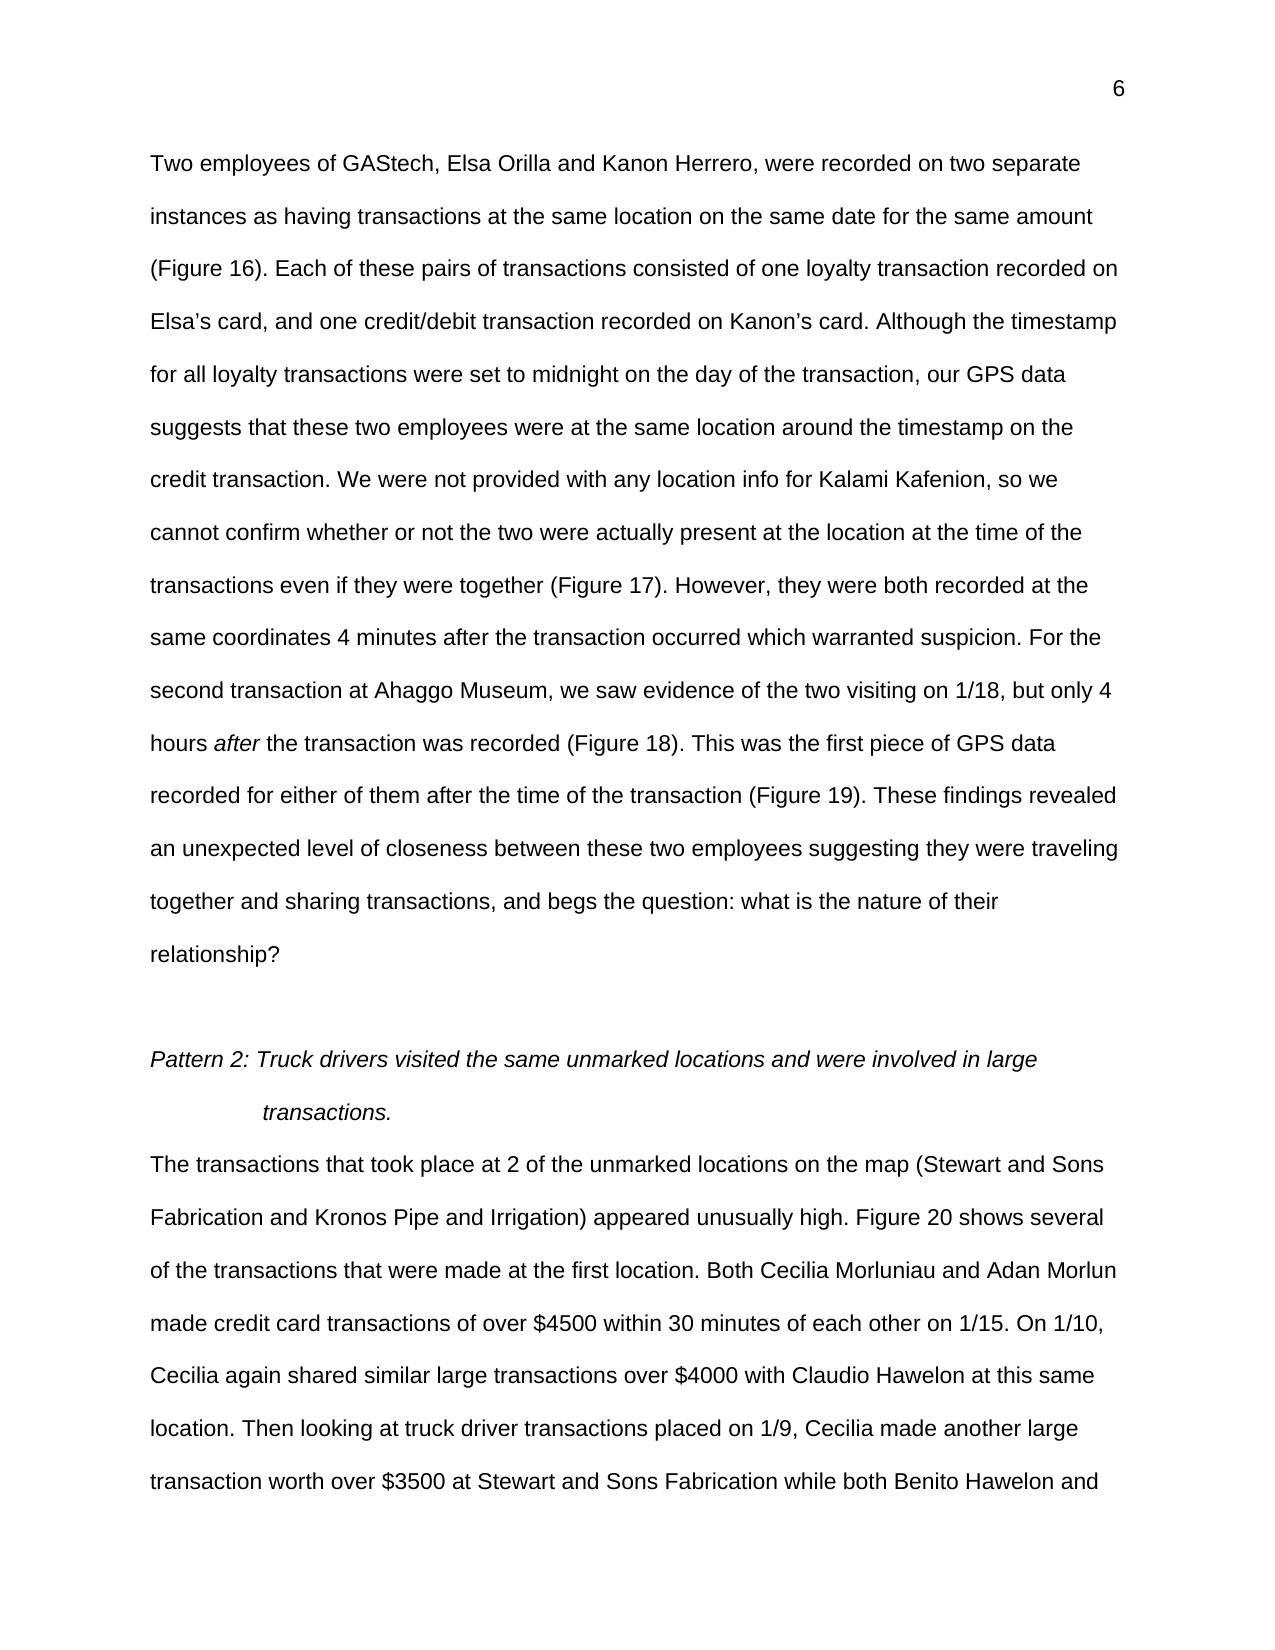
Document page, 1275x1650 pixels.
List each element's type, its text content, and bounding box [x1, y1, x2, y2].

text Two employees of GAStech, Elsa Orilla and Kanon Herrero, were recorded on two separate instances as having transactions at the same location on the same date for the same amount (Figure 16). Each of these pairs of transactions consisted of one loyalty transaction recorded on Elsa’s card, and one credit/debit transaction recorded on Kanon’s card. Although the timestamp for all loyalty transactions were set to midnight on the day of the transaction, our GPS data suggests that these two employees were at the same location around the timestamp on the credit transaction. We were not provided with any location info for Kalami Kafenion, so we cannot confirm whether or not the two were actually present at the location at the time of the transactions even if they were together (Figure 17). However, they were both recorded at the same coordinates 4 minutes after the transaction occurred which warranted suspicion. For the second transaction at Ahaggo Museum, we saw evidence of the two visiting on 1/18, but only 4 hours after the transaction was recorded (Figure 18). This was the first piece of GPS data recorded for either of them after the time of the transaction (Figure 19). These findings revealed an unexpected level of closeness between these two employees suggesting they were traveling together and sharing transactions, and begs the question: what is the nature of their relationship? [150, 150, 1125, 967]
text Pattern 2: Truck drivers visited the same unmarked locations and were involved in large transactions. [150, 1046, 1125, 1125]
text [150, 1151, 1125, 1494]
